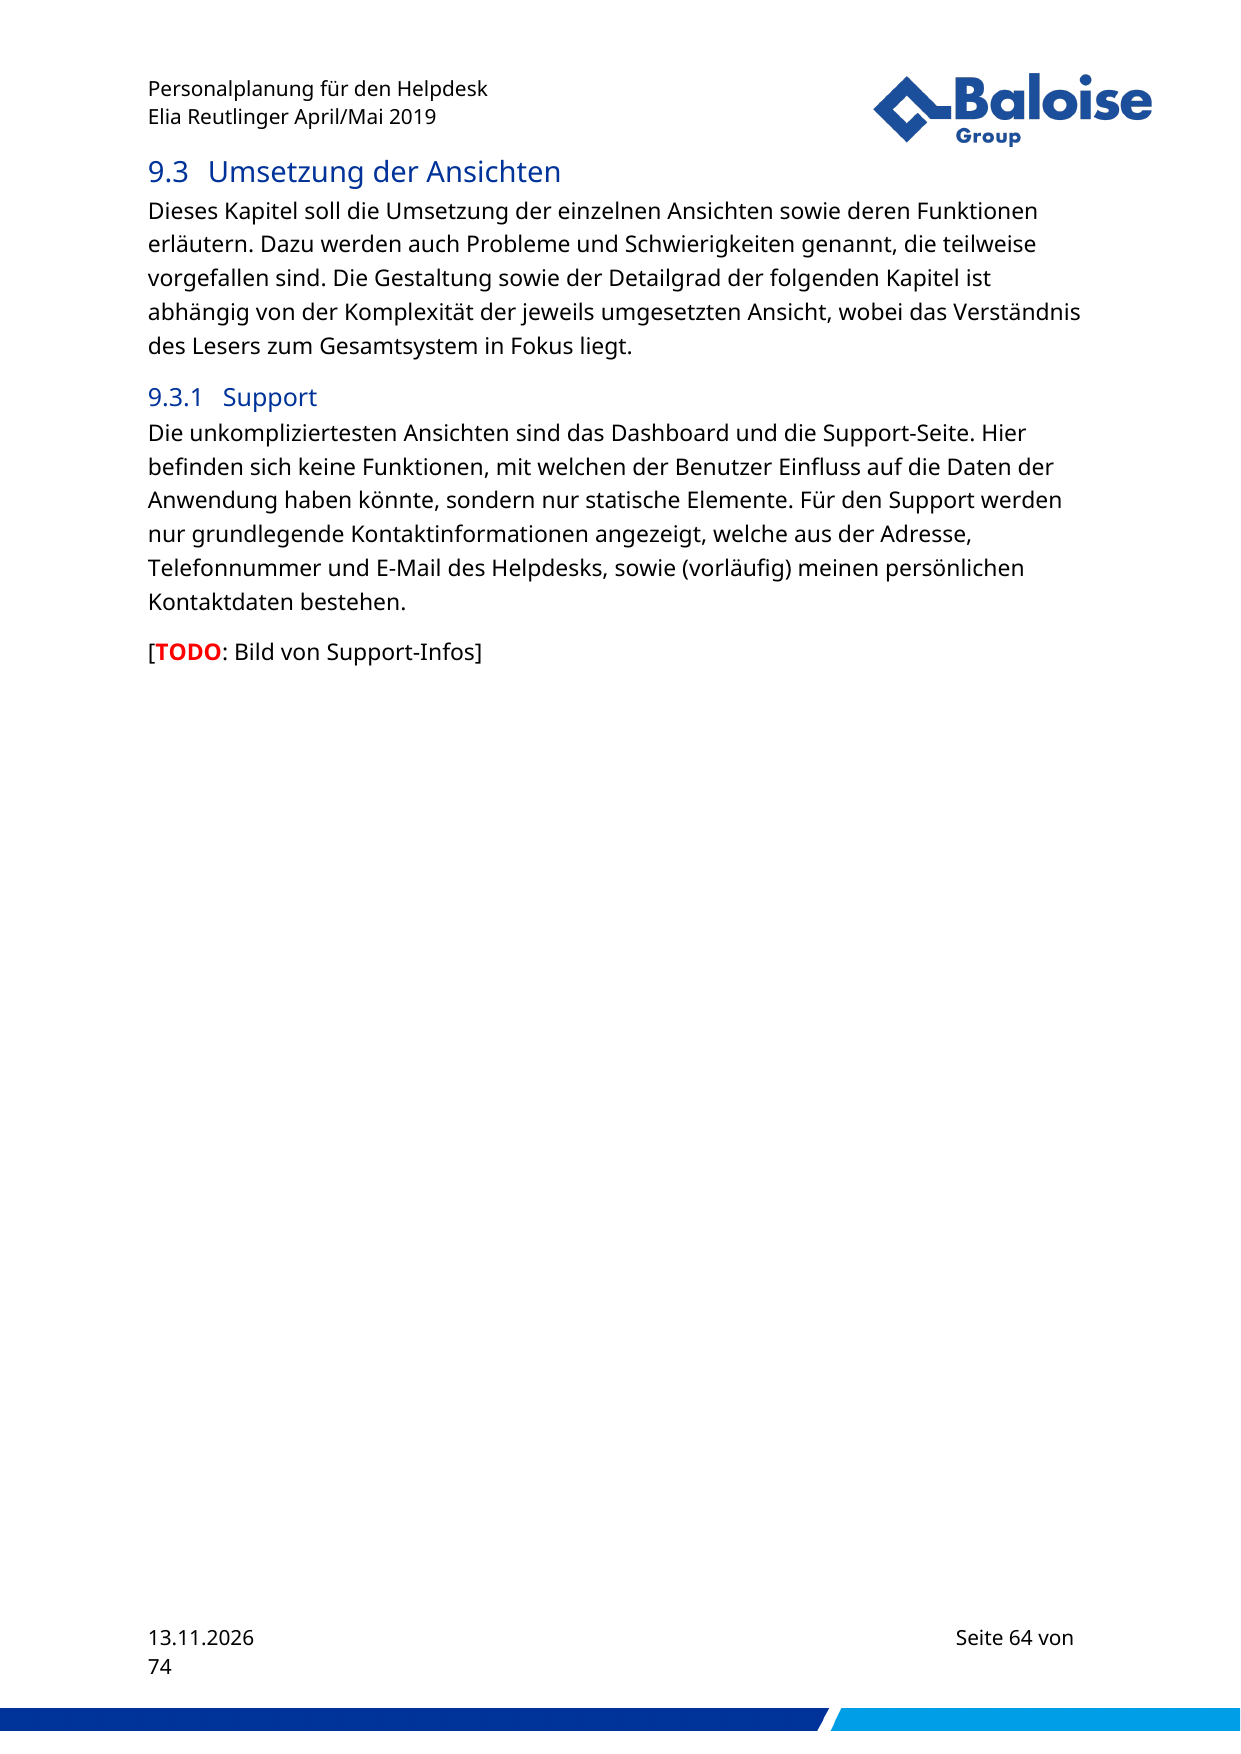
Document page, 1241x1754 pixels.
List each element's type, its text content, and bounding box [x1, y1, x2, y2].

text [TODO: Bild von Support-Infos] [148, 636, 1093, 667]
picture [0, 1708, 1241, 1733]
picture [873, 73, 1152, 147]
subtitle Umsetzung der Ansichten [148, 152, 1093, 191]
text Dieses Kapitel soll die Umsetzung der einzelnen Ansichten sowie deren Funktionen erläutern. Dazu werden auch Probleme und Schwierigkeiten genannt, die teilweise vorgefallen sind. Die Gestaltung sowie der Detailgrad der folgenden Kapitel ist abhängig von der Komplexität der jeweils umgesetzten Ansicht, wobei das Verständnis des Lesers zum Gesamtsystem in Fokus liegt. [148, 194, 1093, 361]
text Die unkompliziertesten Ansichten sind das Dashboard und die Support-Seite. Hier befinden sich keine Funktionen, mit welchen der Benutzer Einfluss auf die Daten der Anwendung haben könnte, sondern nur statische Elemente. Für den Support werden nur grundlegende Kontaktinformationen angezeigt, welche aus der Adresse, Telefonnummer und E-Mail des Helpdesks, sowie (vorläufig) meinen persönlichen Kontaktdaten bestehen. [148, 417, 1093, 617]
subtitle Support [148, 380, 1093, 414]
